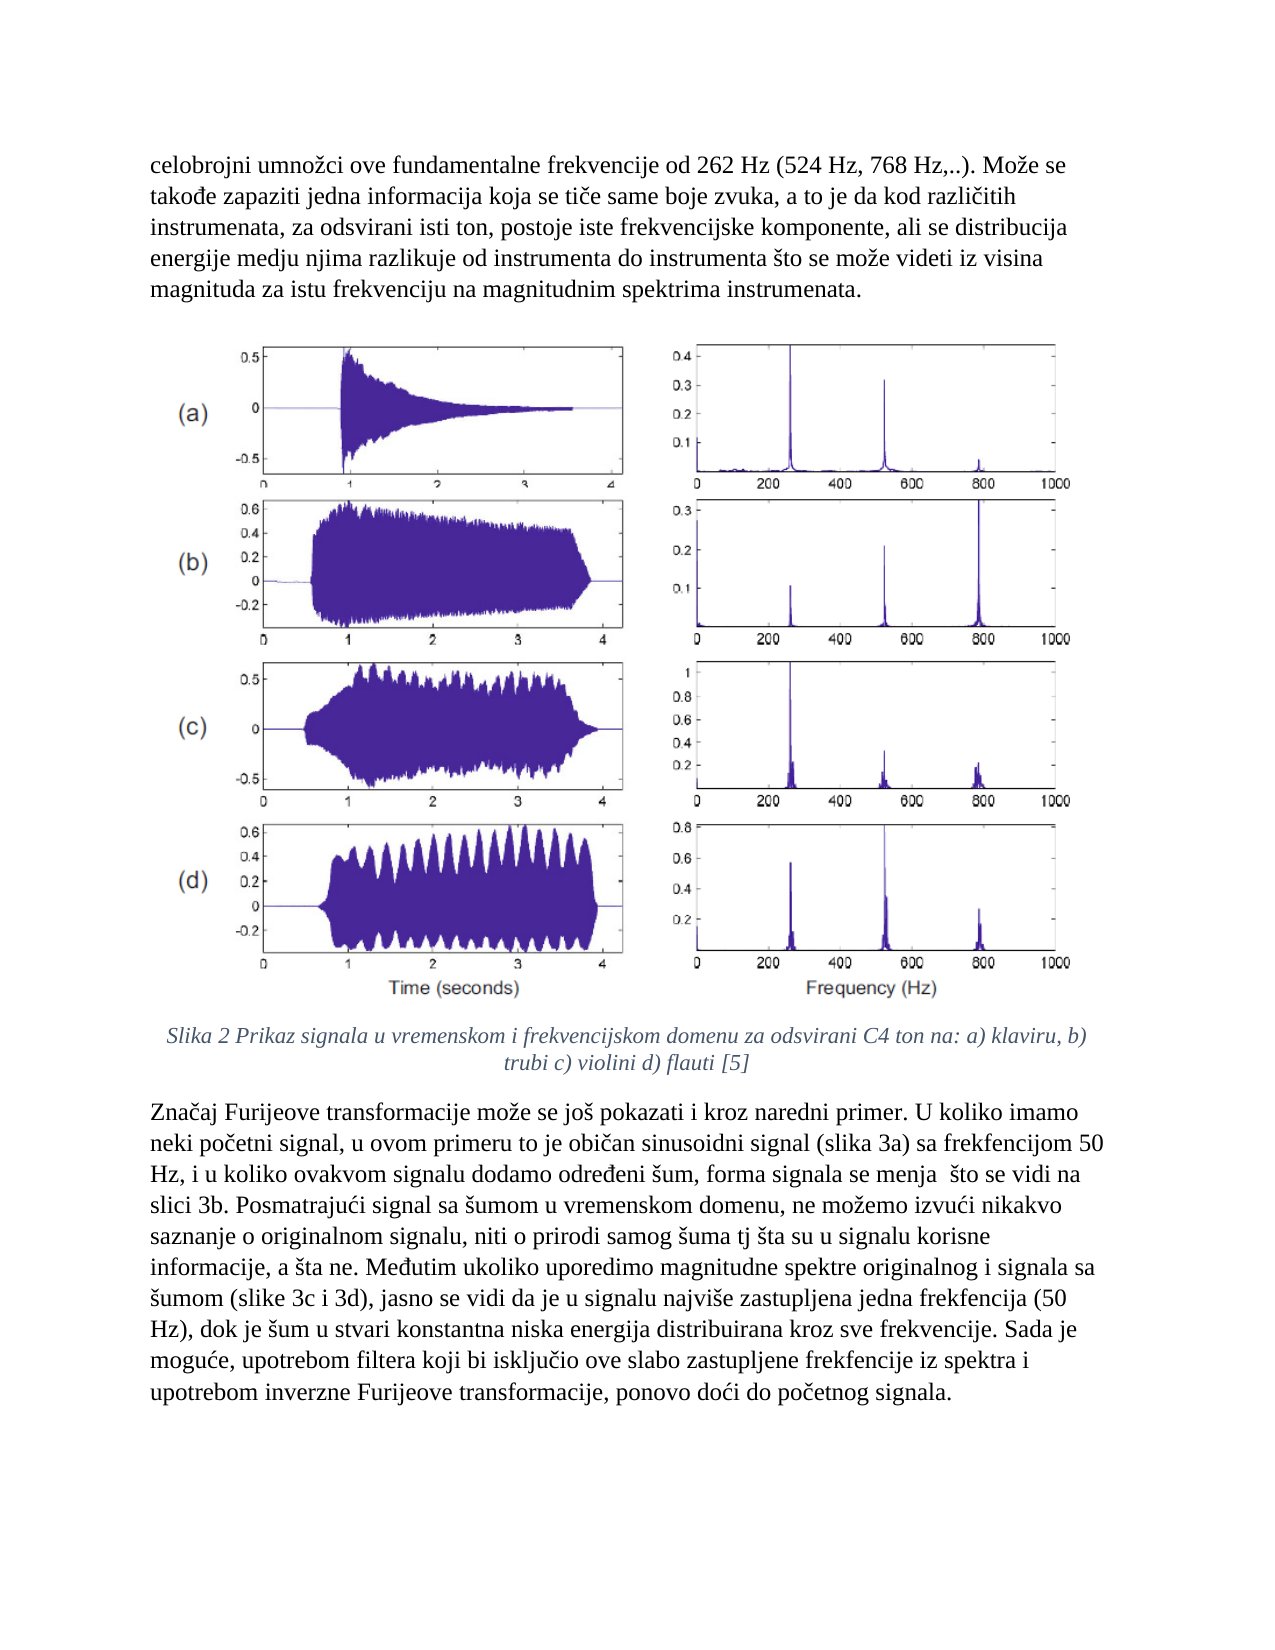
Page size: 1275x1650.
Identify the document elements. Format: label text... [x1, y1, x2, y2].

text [150, 150, 1106, 303]
text Značaj Furijeove transformacije može se još pokazati i kroz naredni primer. U koliko imamo neki početni signal, u ovom primeru to je običan sinusoidni signal (slika 3a) sa frekfencijom 50 Hz, i u koliko ovakvom signalu dodamo određeni šum, forma signala se menja što se vidi na slici 3b. Posmatrajući signal sa šumom u vremenskom domenu, ne možemo izvući nikakvo saznanje o originalnom signalu, niti o prirodi samog šuma tj šta su u signalu korisne informacije, a šta ne. Međutim ukoliko uporedimo magnitudne spektre originalnog i signala sa šumom (slike 3c i 3d), jasno se vidi da je u signalu najviše zastupljena jedna frekfencija (50 Hz), dok je šum u stvari konstantna niska energija distribuirana kroz sve frekvencije. Sada je moguće, upotrebom filtera koji bi isključio ove slabo zastupljene frekfencije iz spektra i upotrebom inverzne Furijeove transformacije, ponovo doći do početnog signala. [150, 1097, 1106, 1405]
picture [150, 321, 1106, 1014]
